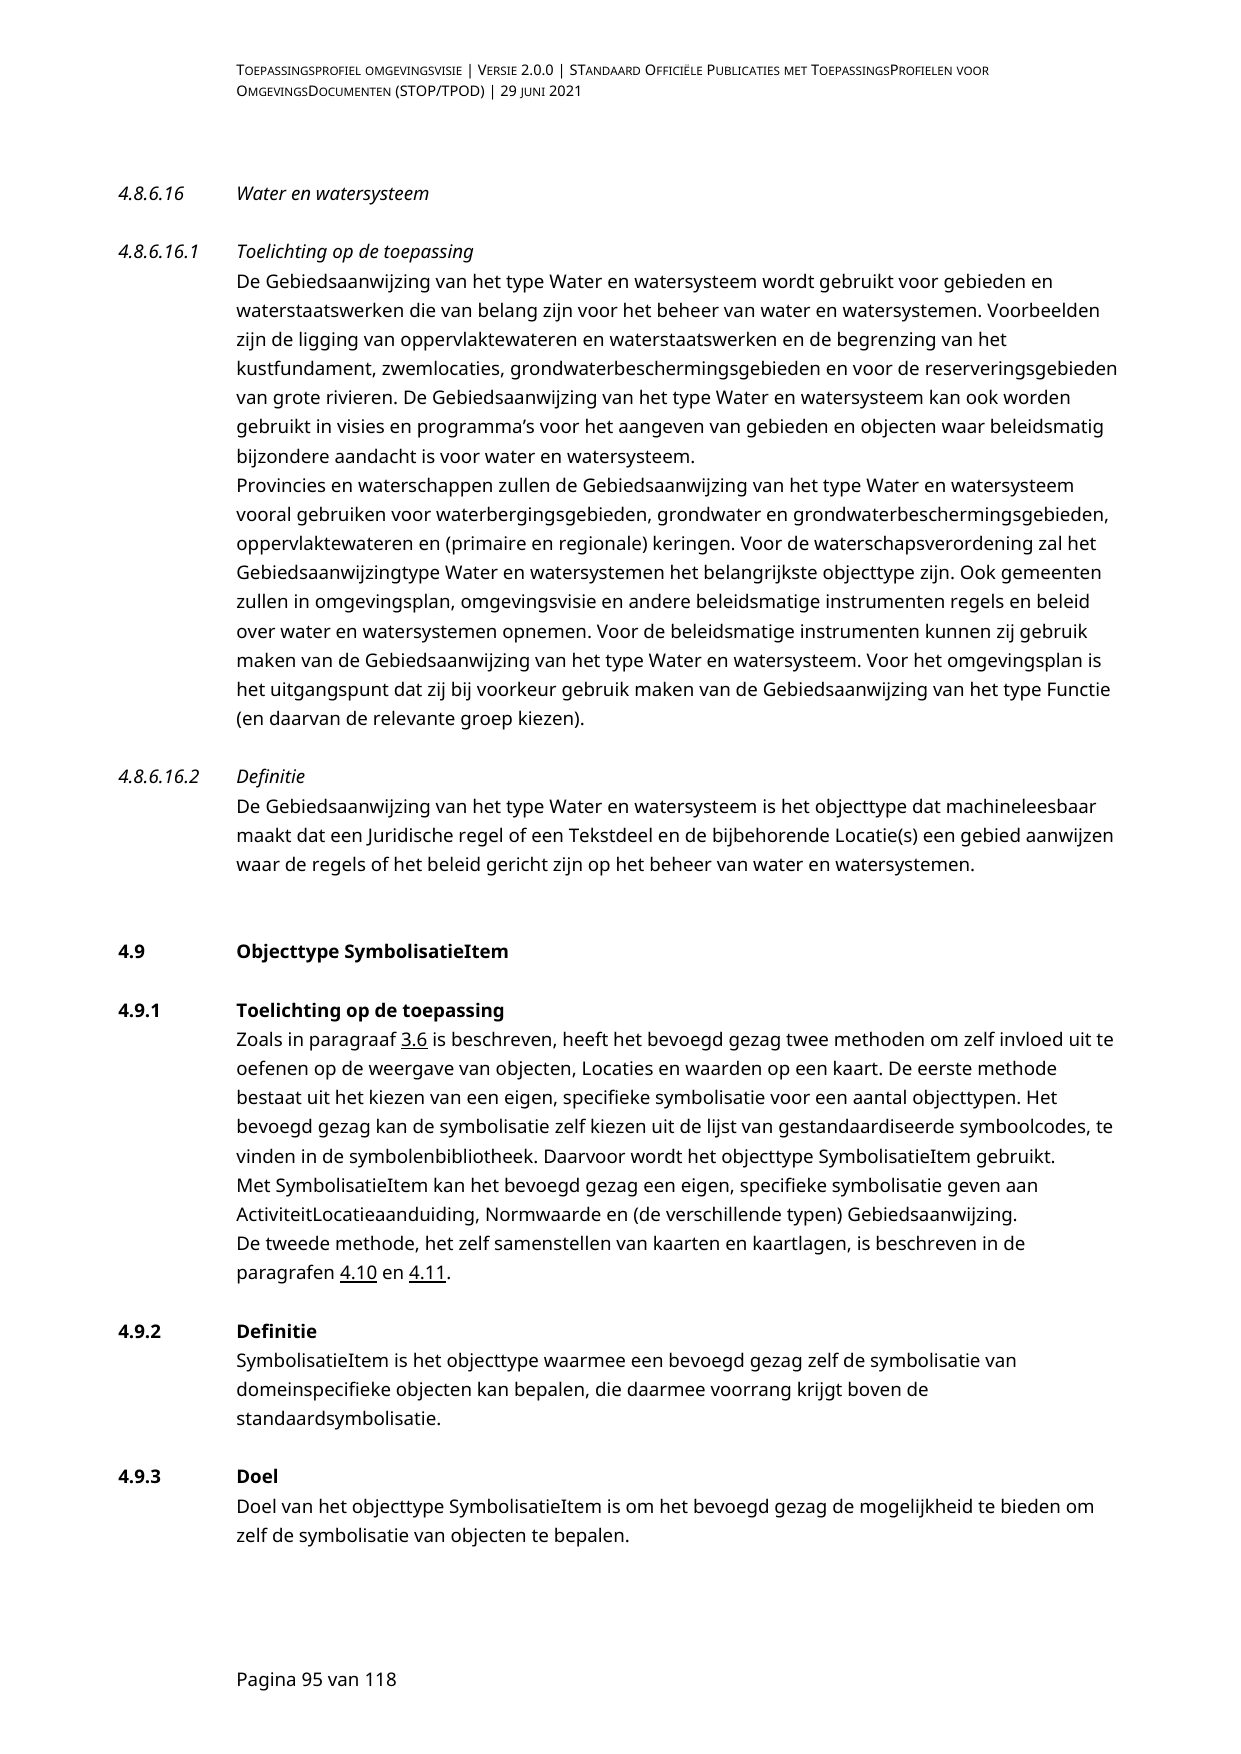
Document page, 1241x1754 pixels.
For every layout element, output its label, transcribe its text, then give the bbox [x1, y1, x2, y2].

text SymbolisatieItem is het objecttype waarmee een bevoegd gezag zelf de symbolisatie van domeinspecifieke objecten kan bepalen, die daarmee voorrang krijgt boven de standaardsymbolisatie. [236, 1344, 1122, 1431]
subtitle Objecttype SymbolisatieItem [118, 936, 1122, 965]
subtitle Toelichting op de toepassing [118, 236, 1122, 265]
text Zoals in paragraaf 3.6 is beschreven, heeft het bevoegd gezag twee methoden om zelf invloed uit te oefenen op de weergave van objecten, Locaties en waarden op een kaart. De eerste methode bestaat uit het kiezen van een eigen, specifieke symbolisatie voor een aantal objecttypen. Het bevoegd gezag kan de symbolisatie zelf kiezen uit de lijst van gestandaardiseerde symboolcodes, te vinden in de symbolenbibliotheek. Daarvoor wordt het objecttype SymbolisatieItem gebruikt. [236, 1023, 1122, 1169]
text De Gebiedsaanwijzing van het type Water en watersysteem is het objecttype dat machineleesbaar maakt dat een Juridische regel of een Tekstdeel en de bijbehorende Locatie(s) een gebied aanwijzen waar de regels of het beleid gericht zijn op het beheer van water en watersystemen. [236, 790, 1122, 877]
text Met SymbolisatieItem kan het bevoegd gezag een eigen, specifieke symbolisatie geven aan ActiviteitLocatieaanduiding, Normwaarde en (de verschillende typen) Gebiedsaanwijzing. [236, 1169, 1122, 1227]
subtitle Definitie [118, 1315, 1122, 1344]
text Provincies en waterschappen zullen de Gebiedsaanwijzing van het type Water en watersysteem vooral gebruiken voor waterbergingsgebieden, grondwater en grondwaterbeschermingsgebieden, oppervlaktewateren en (primaire en regionale) keringen. Voor de waterschapsverordening zal het Gebiedsaanwijzingtype Water en watersystemen het belangrijkste objecttype zijn. Ook gemeenten zullen in omgevingsplan, omgevingsvisie en andere beleidsmatige instrumenten regels en beleid over water en watersystemen opnemen. Voor de beleidsmatige instrumenten kunnen zij gebruik maken van de Gebiedsaanwijzing van het type Water en watersysteem. Voor het omgevingsplan is het uitgangspunt dat zij bij voorkeur gebruik maken van de Gebiedsaanwijzing van het type Functie (en daarvan de relevante groep kiezen). [236, 469, 1122, 731]
text De Gebiedsaanwijzing van het type Water en watersysteem wordt gebruikt voor gebieden en waterstaatswerken die van belang zijn voor het beheer van water en watersystemen. Voorbeelden zijn de ligging van oppervlaktewateren en waterstaatswerken en de begrenzing van het kustfundament, zwemlocaties, grondwaterbeschermingsgebieden en voor de reserveringsgebieden van grote rivieren. De Gebiedsaanwijzing van het type Water en watersysteem kan ook worden gebruikt in visies en programma’s voor het aangeven van gebieden en objecten waar beleidsmatig bijzondere aandacht is voor water en watersysteem. [236, 265, 1122, 469]
subtitle Water en watersysteem [118, 177, 1122, 206]
subtitle Definitie [118, 761, 1122, 790]
subtitle Toelichting op de toepassing [118, 994, 1122, 1023]
list Doel van het objecttype SymbolisatieItem is om het bevoegd gezag de mogelijkheid te bieden om zelf de symbolisatie van objecten te bepalen. [236, 1490, 1122, 1548]
subtitle Doel [118, 1461, 1122, 1490]
text De tweede methode, het zelf samenstellen van kaarten en kaartlagen, is beschreven in de paragrafen 7.10 en 7.11. [236, 1227, 1122, 1286]
